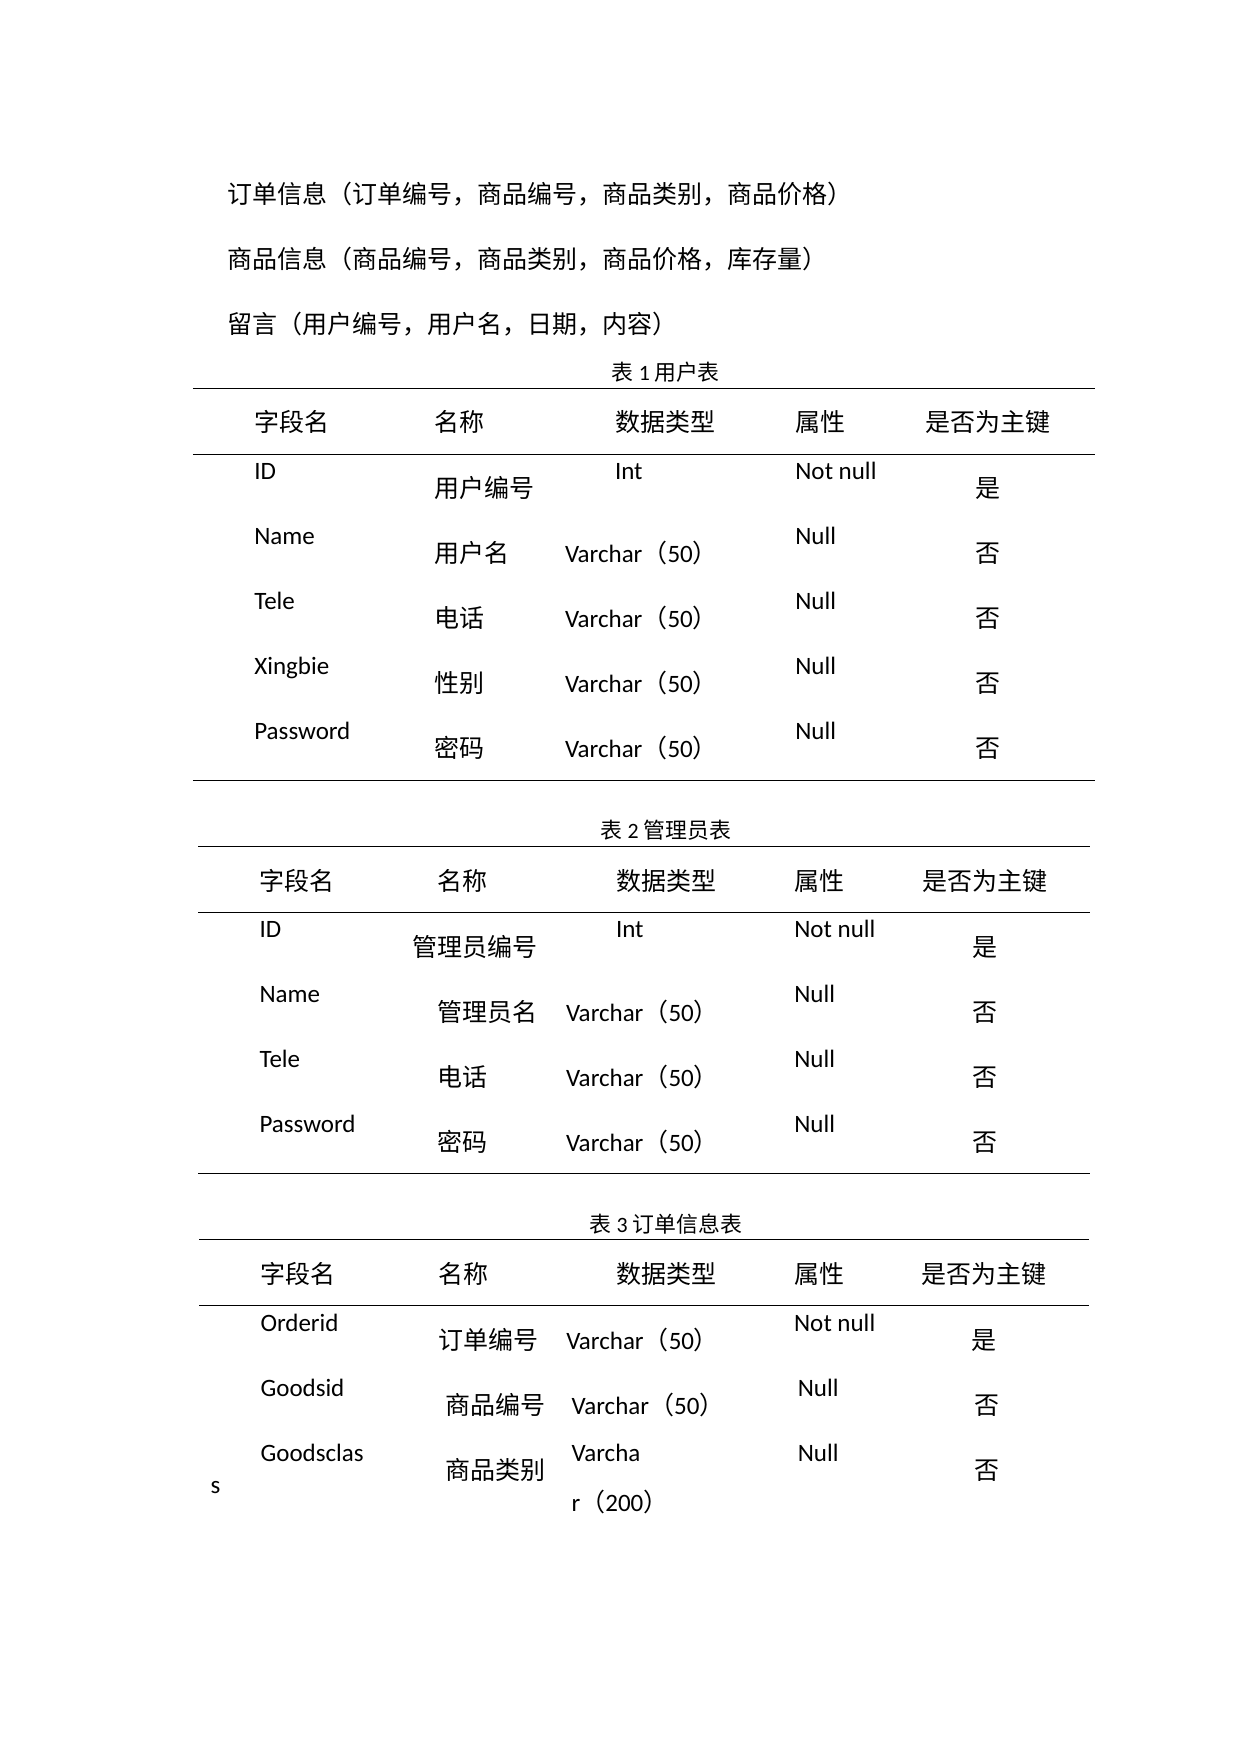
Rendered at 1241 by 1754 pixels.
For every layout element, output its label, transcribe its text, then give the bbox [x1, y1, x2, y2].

table_cell 否 [913, 1436, 1088, 1533]
table_cell 是 [911, 913, 1089, 978]
table_header 性别 [373, 650, 553, 714]
table_header Varchar（50） [554, 650, 734, 714]
table_cell 用户编号 [373, 455, 553, 519]
table_header 是否为主键 [910, 1240, 1088, 1305]
table_cell Null [736, 1436, 913, 1533]
table_header 字段名 [199, 1240, 377, 1305]
table_header 字段名 [198, 847, 376, 912]
table_header 否 [911, 1108, 1089, 1173]
table_header 数据类型 [555, 1240, 733, 1305]
table_cell 管理员编号 [376, 913, 554, 978]
table_header Name [198, 978, 376, 1043]
table_header 名称 [377, 1240, 555, 1305]
table_header 名称 [376, 847, 554, 912]
table_cell Varchar（50） [555, 1043, 733, 1108]
table_header 属性 [733, 1240, 910, 1305]
text 商品信息（商品编号，商品类别，商品价格，库存量） [177, 225, 1110, 290]
table_cell Orderid [199, 1306, 377, 1371]
table_cell Varchar（50） [555, 1306, 733, 1371]
table_header 否 [911, 978, 1089, 1043]
table_header Name [193, 520, 373, 584]
table_cell Null [734, 585, 914, 649]
table_header 商品编号 [384, 1371, 560, 1436]
table_cell Not null [734, 455, 914, 519]
text 表 2 管理员表 [177, 813, 1110, 846]
table_cell ID [193, 455, 373, 519]
table_cell Int [554, 455, 734, 519]
text 订单信息（订单编号，商品编号，商品类别，商品价格） [177, 160, 1110, 225]
table_cell Goodsclass [199, 1436, 384, 1533]
table_header Xingbie [193, 650, 373, 714]
table_header Varchar（50） [555, 1108, 733, 1173]
table_header Null [736, 1371, 913, 1436]
table_cell Varchar（50） [554, 585, 734, 649]
table_header 管理员名 [376, 978, 554, 1043]
table_header Null [734, 520, 914, 584]
table_cell ID [198, 913, 376, 978]
table_cell 否 [914, 715, 1095, 779]
text 留言（用户编号，用户名，日期，内容） [177, 290, 1110, 355]
table_cell Tele [193, 585, 373, 649]
table_header 否 [914, 520, 1095, 584]
table_header Password [198, 1108, 376, 1173]
table_header 属性 [733, 847, 911, 912]
table_header 用户名 [373, 520, 553, 584]
table_cell 是 [914, 455, 1095, 519]
table_cell Tele [198, 1043, 376, 1108]
table_cell Varchar（50） [554, 715, 734, 779]
table_cell Password [193, 715, 373, 779]
table_cell Not null [733, 913, 911, 978]
table_cell Varchar（200） [560, 1436, 736, 1533]
table_cell Int [555, 913, 733, 978]
table_header 数据类型 [555, 847, 733, 912]
table_cell Null [733, 1043, 911, 1108]
table_cell 是 [910, 1306, 1088, 1371]
table_header 字段名 [193, 389, 373, 453]
table_header 属性 [734, 389, 914, 453]
table_cell 否 [914, 585, 1095, 649]
table_header 名称 [373, 389, 553, 453]
table_header Varchar（50） [555, 978, 733, 1043]
table_header Goodsid [199, 1371, 384, 1436]
table_cell Null [734, 715, 914, 779]
table_header Null [734, 650, 914, 714]
table_header 是否为主键 [914, 389, 1095, 453]
table_header Varchar（50） [554, 520, 734, 584]
table_header 数据类型 [554, 389, 734, 453]
table_cell 商品类别 [384, 1436, 560, 1533]
text 表 3 订单信息表 [177, 1206, 1110, 1239]
table_header 否 [913, 1371, 1088, 1436]
table_header Null [733, 1108, 911, 1173]
table_cell 密码 [373, 715, 553, 779]
table_cell 电话 [376, 1043, 554, 1108]
table_cell Not null [733, 1306, 910, 1371]
table_header 是否为主键 [911, 847, 1089, 912]
table_cell 电话 [373, 585, 553, 649]
table_header Null [733, 978, 911, 1043]
table_header 否 [914, 650, 1095, 714]
text 表 1用户表 [177, 355, 1110, 387]
table_header Varchar（50） [560, 1371, 736, 1436]
table_cell 否 [911, 1043, 1089, 1108]
table_header 密码 [376, 1108, 554, 1173]
table_cell 订单编号 [377, 1306, 555, 1371]
